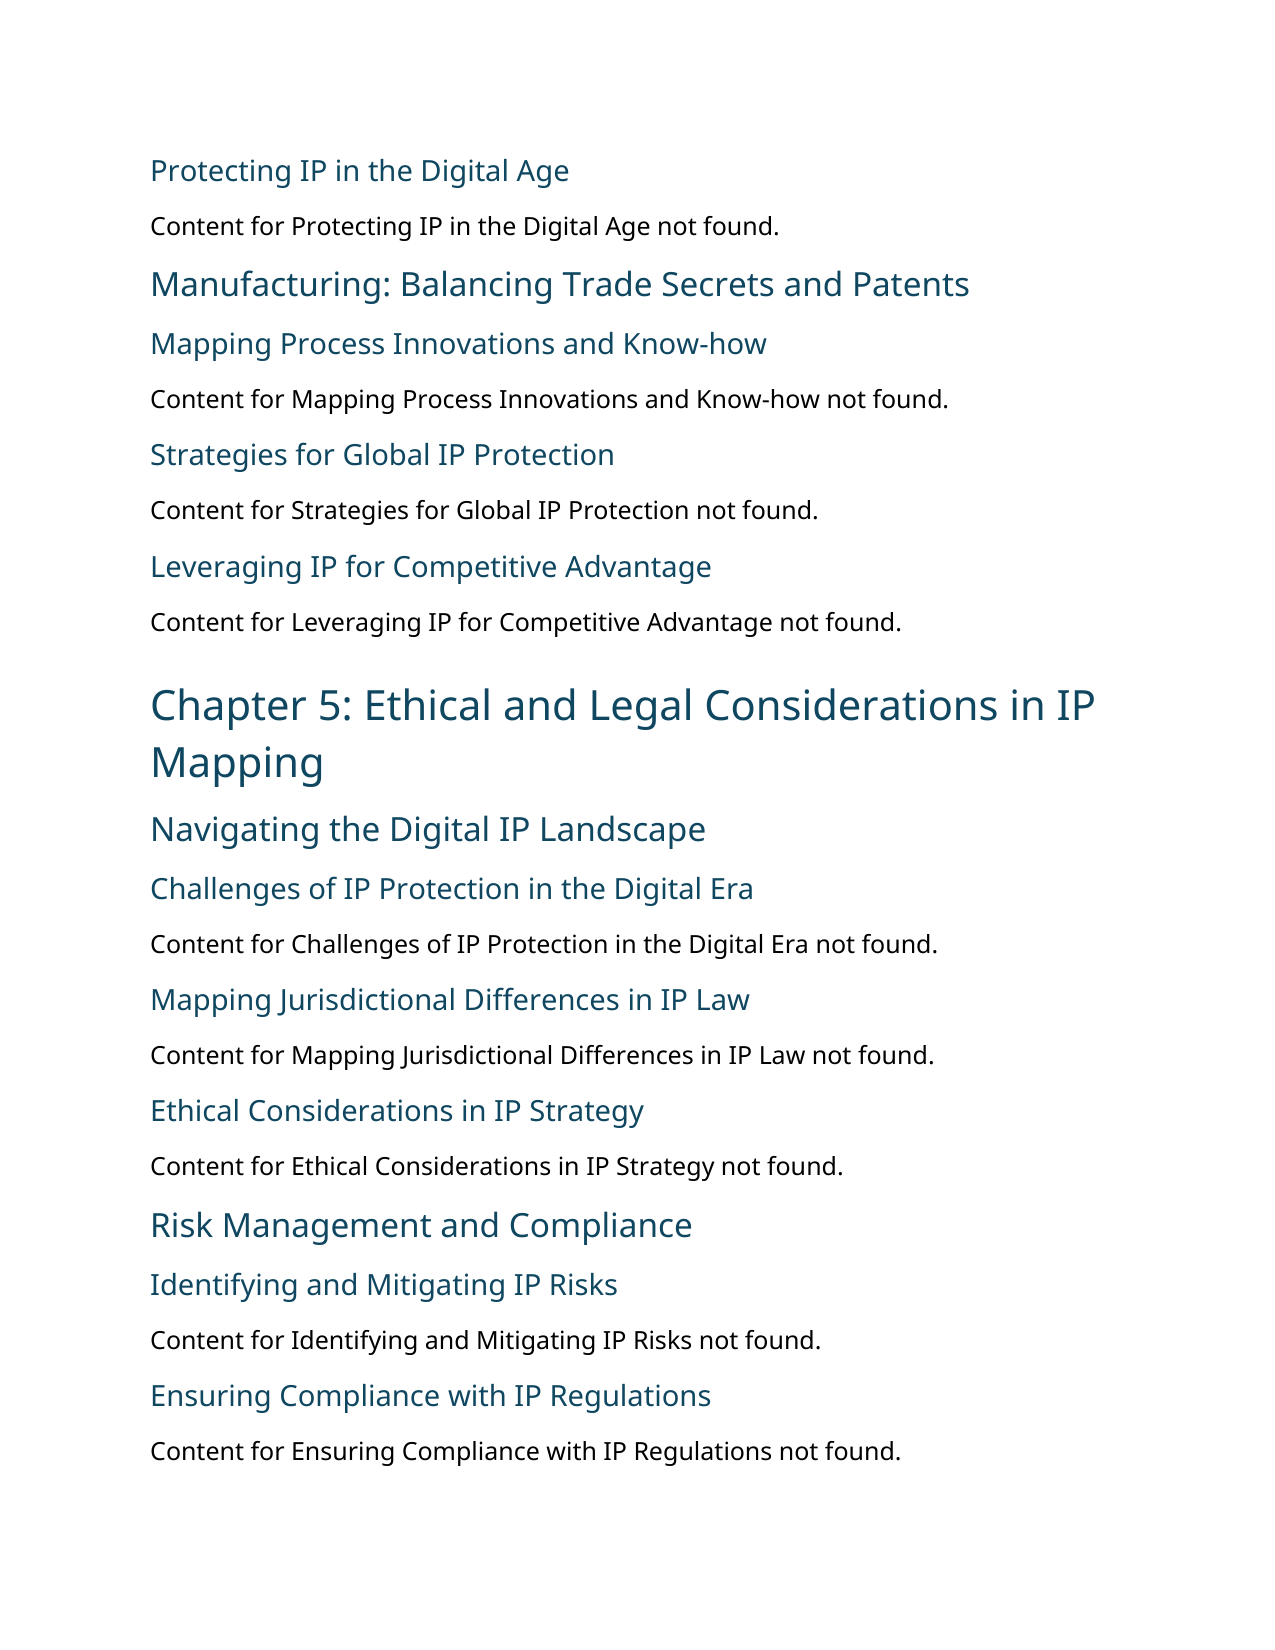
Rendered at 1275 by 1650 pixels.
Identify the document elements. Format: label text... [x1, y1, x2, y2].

subtitle Challenges of IP Protection in the Digital Era [150, 868, 1125, 908]
subtitle Risk Management and Compliance [150, 1202, 1125, 1247]
text Content for Leveraging IP for Competitive Advantage not found. [150, 604, 1125, 638]
subtitle Manufacturing: Balancing Trade Secrets and Patents [150, 261, 1125, 307]
subtitle Protecting IP in the Digital Age [150, 150, 1125, 190]
text Content for Protecting IP in the Digital Age not found. [150, 208, 1125, 242]
text Content for Mapping Jurisdictional Differences in IP Law not found. [150, 1038, 1125, 1072]
subtitle Ensuring Compliance with IP Regulations [150, 1375, 1125, 1415]
text Content for Strategies for Global IP Protection not found. [150, 493, 1125, 527]
subtitle Mapping Process Innovations and Know-how [150, 323, 1125, 363]
subtitle Mapping Jurisdictional Differences in IP Law [150, 979, 1125, 1019]
subtitle Ethical Considerations in IP Strategy [150, 1091, 1125, 1130]
text Content for Mapping Process Innovations and Know-how not found. [150, 382, 1125, 416]
subtitle Strategies for Global IP Protection [150, 434, 1125, 474]
text Content for Ethical Considerations in IP Strategy not found. [150, 1149, 1125, 1183]
subtitle Identifying and Mitigating IP Risks [150, 1264, 1125, 1304]
text Content for Challenges of IP Protection in the Digital Era not found. [150, 927, 1125, 961]
subtitle Leveraging IP for Competitive Advantage [150, 546, 1125, 586]
text Content for Ensuring Compliance with IP Regulations not found. [150, 1434, 1125, 1468]
subtitle Chapter 5: Ethical and Legal Considerations in IP Mapping [150, 676, 1125, 789]
subtitle Navigating the Digital IP Landscape [150, 806, 1125, 851]
text Content for Identifying and Mitigating IP Risks not found. [150, 1322, 1125, 1356]
